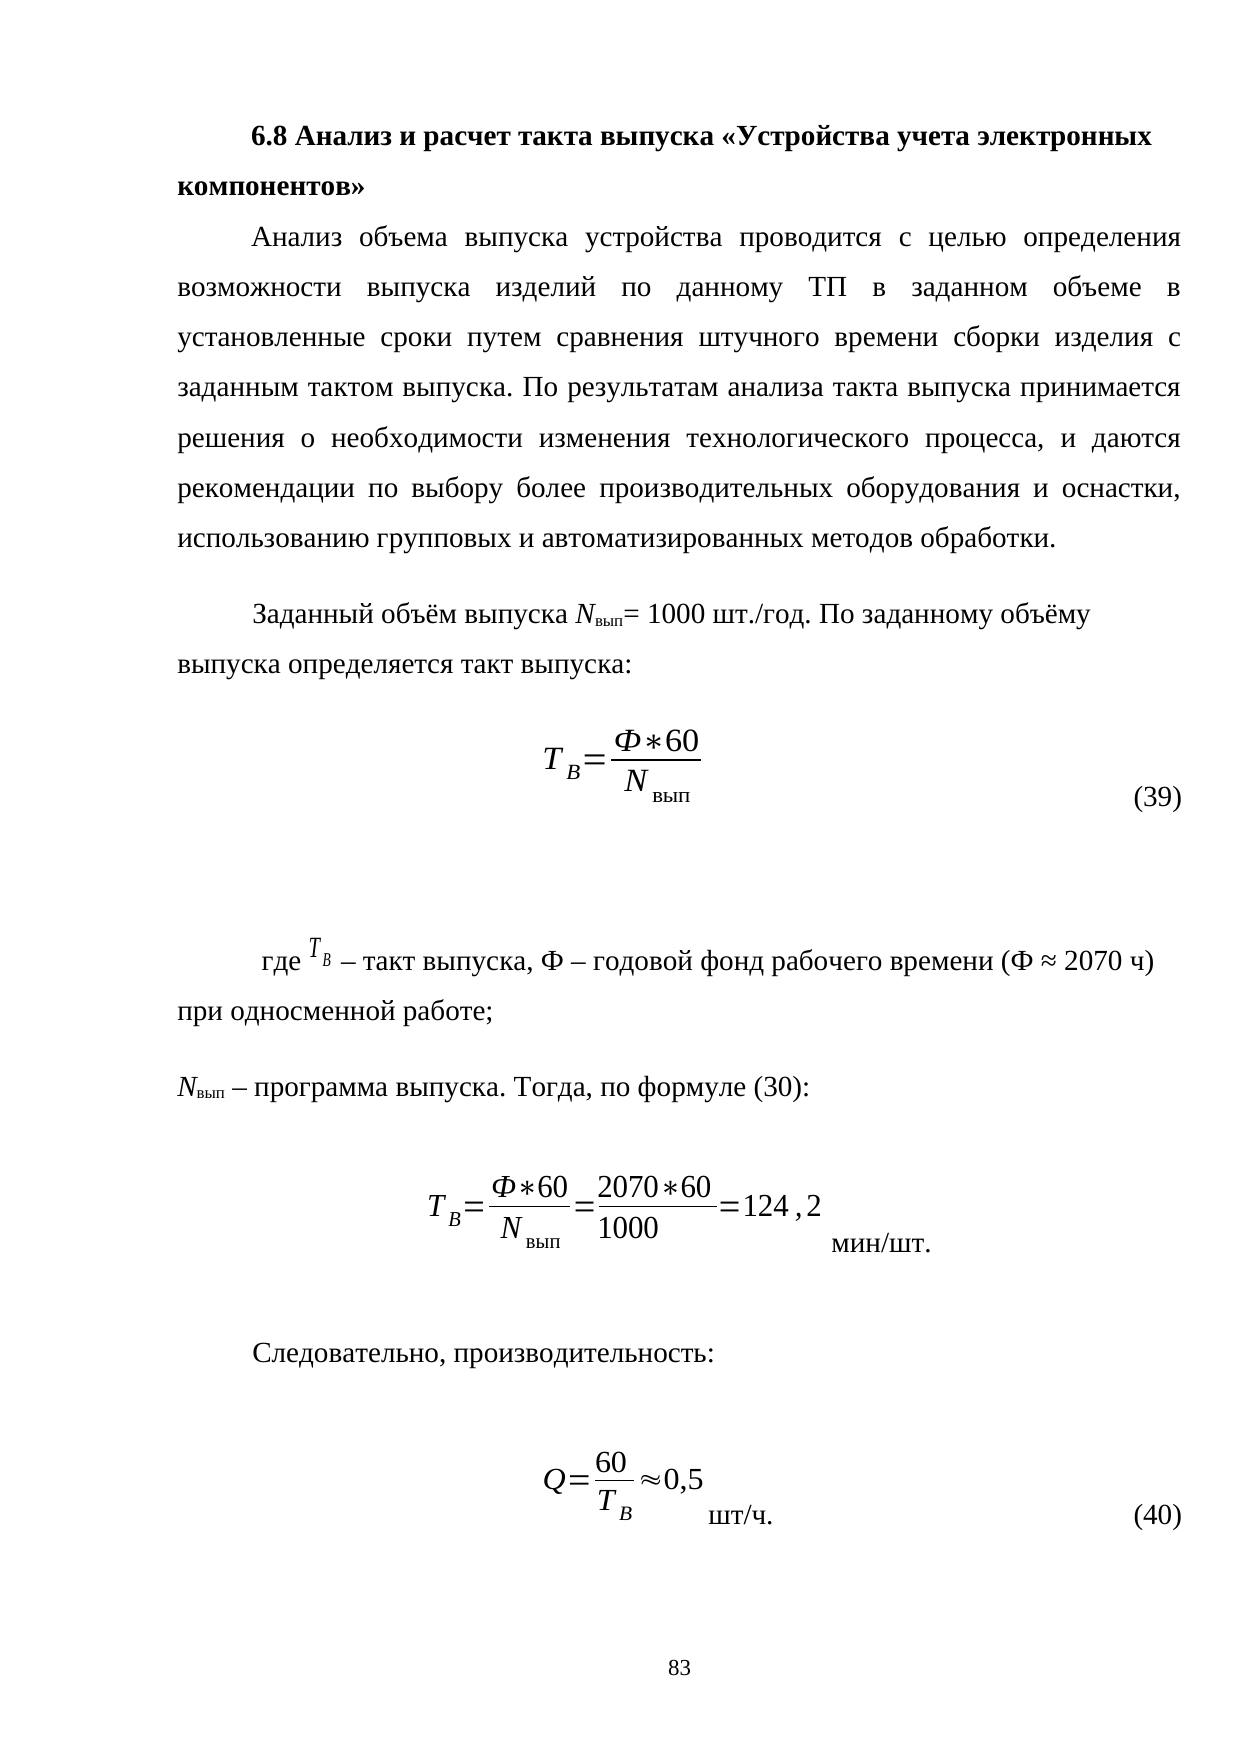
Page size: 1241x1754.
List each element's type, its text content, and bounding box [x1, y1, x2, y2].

text Следовательно, производительность: [177, 1335, 1182, 1369]
subtitle 6.8 Анализ и расчет такта выпуска «Устройства учета электронных компонентов» [177, 118, 1182, 202]
text где – такт выпуска, Ф – годовой фонд рабочего времени (Ф ≈ 2070 ч) при односменной работе; [177, 931, 1182, 1027]
text Анализ объема выпуска устройства проводится с целью определения возможности выпуска изделий по данному ТП в заданном объеме в установленные сроки путем сравнения штучного времени сборки изделия с заданным тактом выпуска. По результатам анализа такта выпуска принимается решения о необходимости изменения технологического процесса, и даются рекомендации по выбору более производительных оборудования и оснастки, использованию групповых и автоматизированных методов обработки. [177, 219, 1182, 554]
text мин/шт. [177, 1170, 1182, 1259]
text шт/ч. (40) [177, 1445, 1182, 1531]
text Nвып – программа выпуска. Тогда, по формуле (30): [177, 1069, 1182, 1103]
text (39) [177, 722, 1182, 813]
text Заданный объём выпуска Nвып= 1000 шт./год. По заданному объёму выпуска определяется такт выпуска: [177, 596, 1182, 680]
